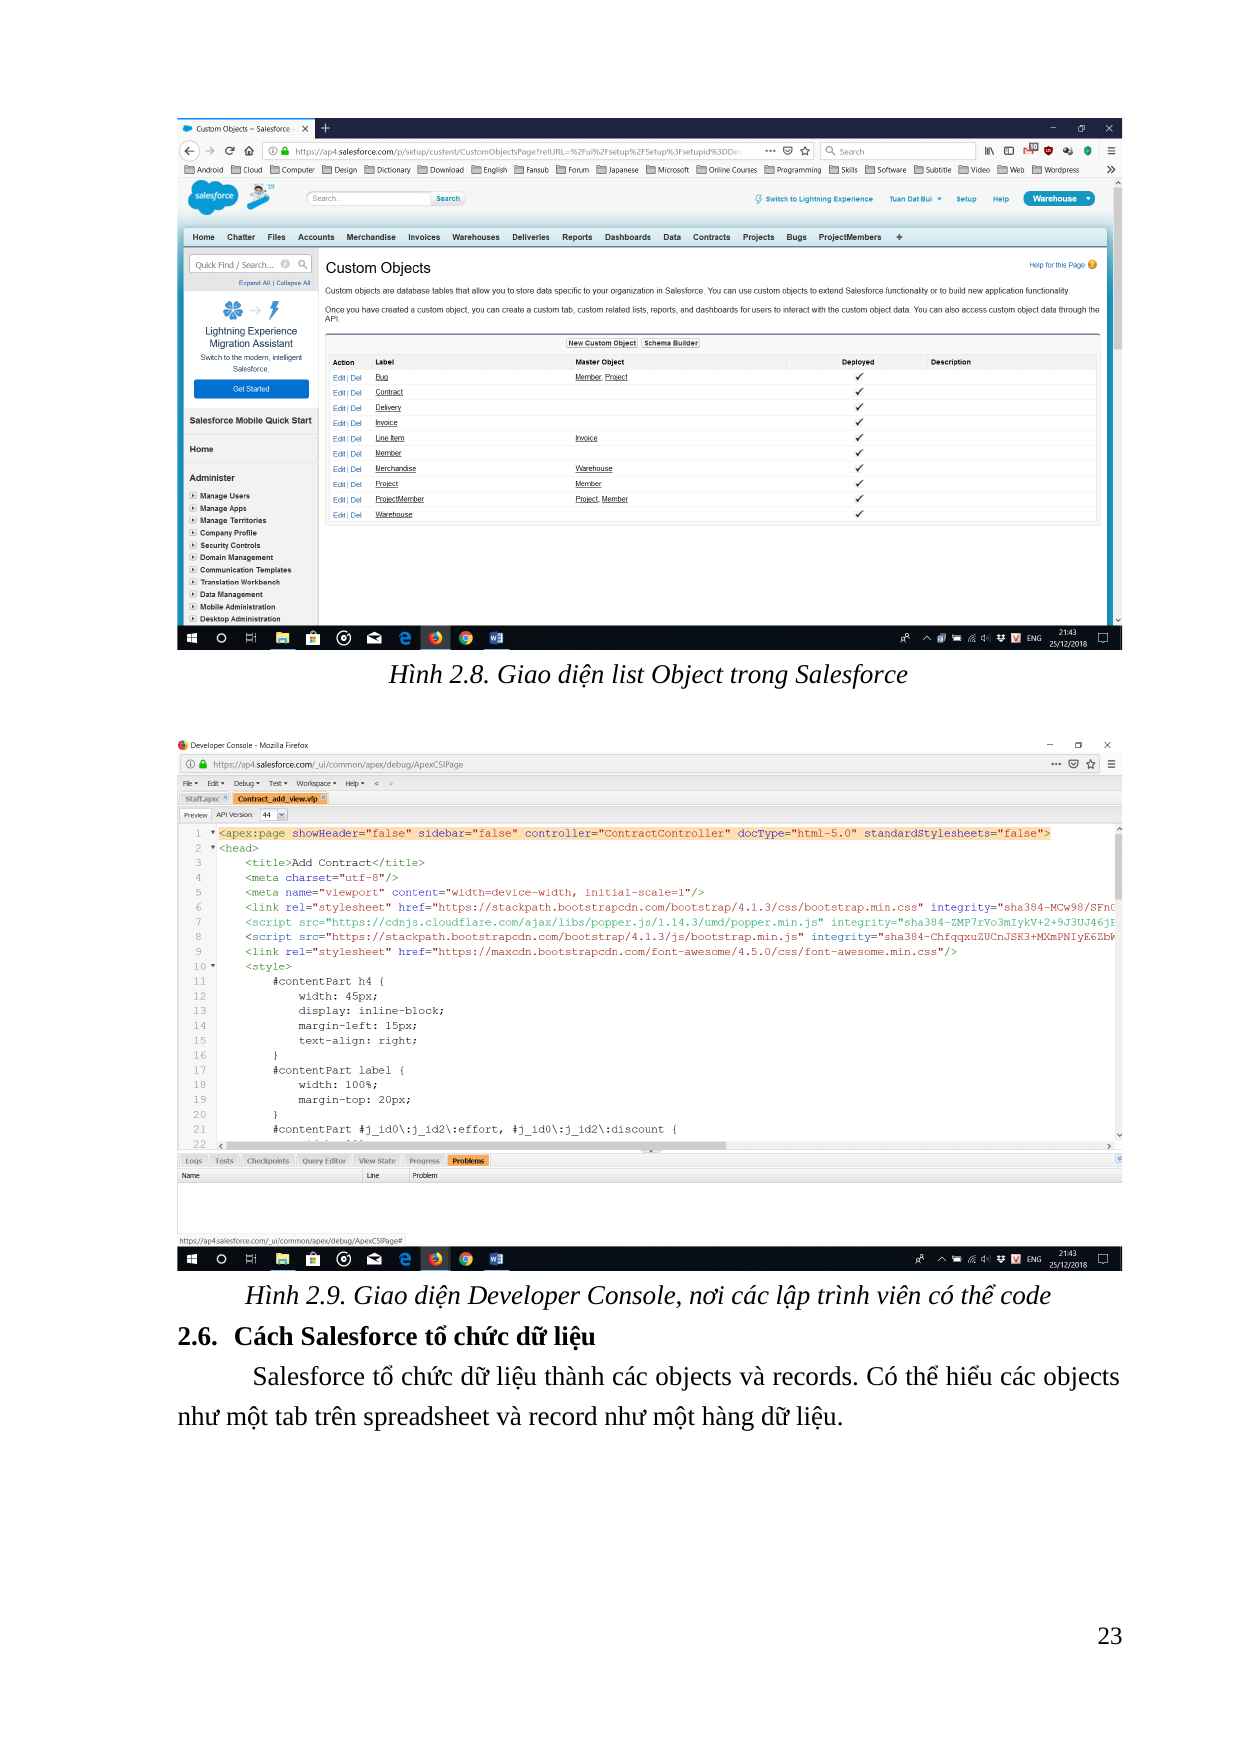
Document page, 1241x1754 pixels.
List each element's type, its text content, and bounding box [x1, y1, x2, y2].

picture [177, 118, 1123, 650]
list Cách Salesforce tổ chức dữ liệu [177, 1319, 1122, 1351]
picture [177, 739, 1123, 1271]
text Hình 2.9. Giao diện Developer Console, nơi các lập trình viên có thể code [177, 1279, 1122, 1310]
text Hình 2.8. Giao diện list Object trong Salesforce [177, 658, 1122, 689]
text Salesforce tổ chức dữ liệu thành các objects và records. Có thể hiểu các objects như một tab trên spreadsheet và record như một hàng dữ liệu. [177, 1360, 1122, 1432]
